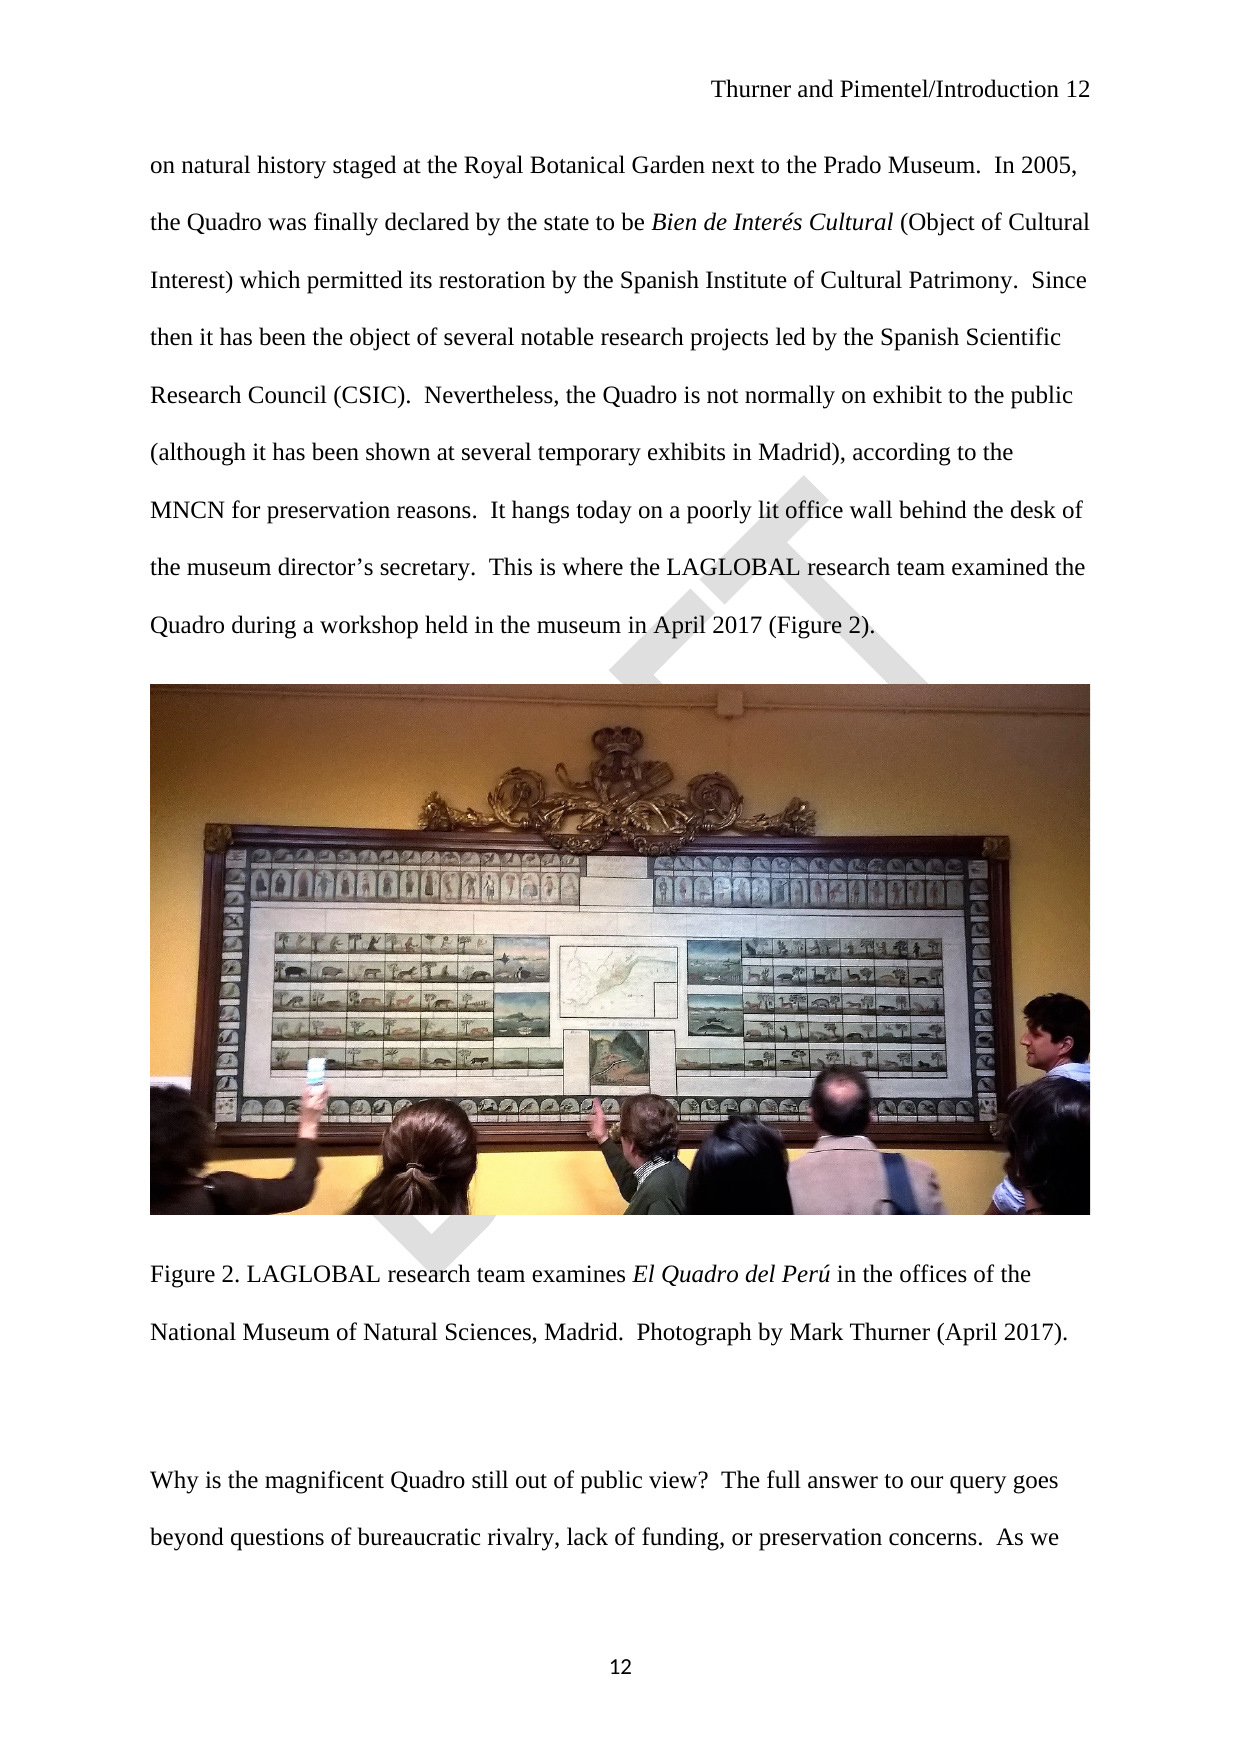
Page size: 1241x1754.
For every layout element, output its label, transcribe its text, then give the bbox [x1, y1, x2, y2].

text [150, 1465, 1090, 1551]
picture [150, 684, 1091, 1215]
text Figure 2. LAGLOBAL research team examines El Quadro del Perú in the offices of the National Museum of Natural Sciences, Madrid. Photograph by Mark Thurner (April 2017). [150, 1259, 1090, 1345]
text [150, 150, 1090, 639]
